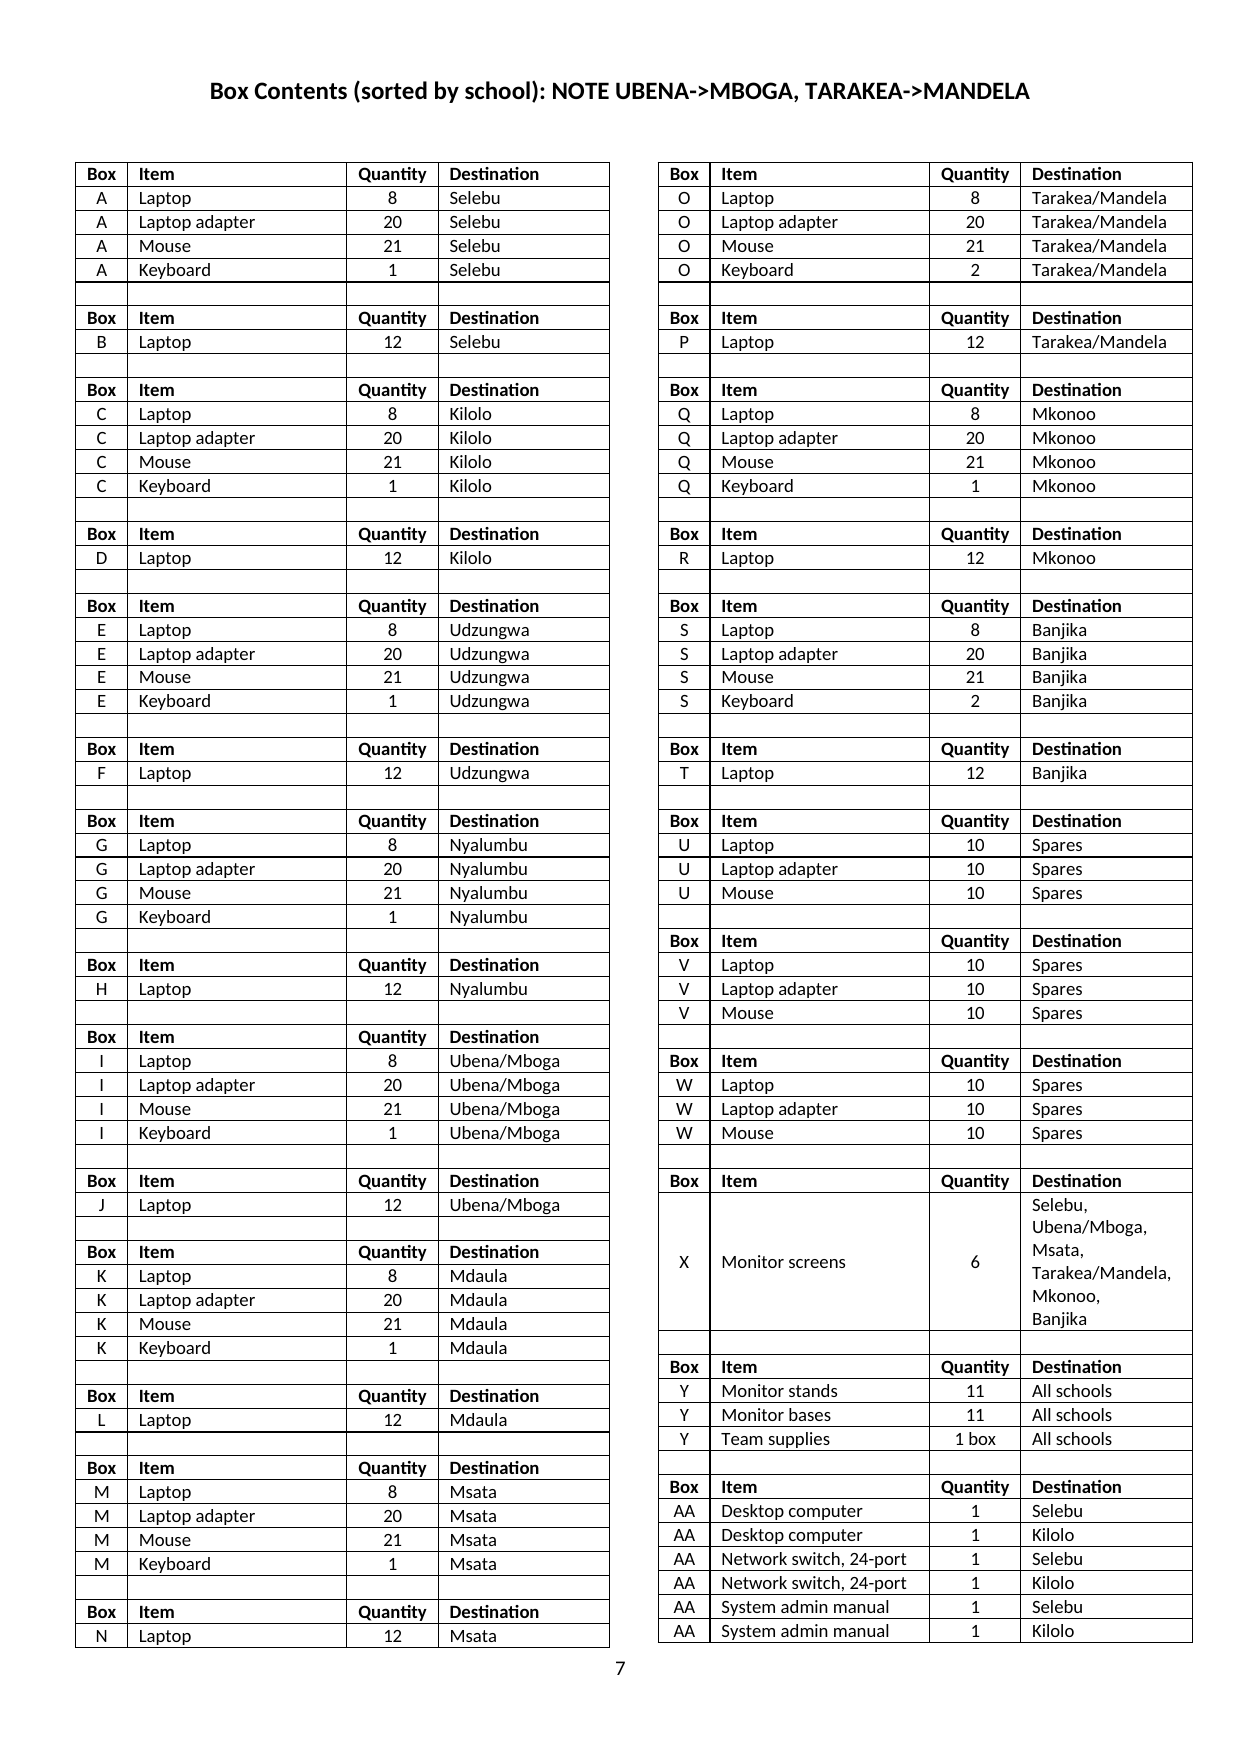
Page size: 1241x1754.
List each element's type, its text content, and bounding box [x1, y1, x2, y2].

table_cell E [76, 666, 127, 689]
table_cell [76, 1576, 127, 1599]
table_cell U [659, 858, 709, 880]
table_cell Kilolo [439, 426, 609, 449]
table_cell [128, 1361, 346, 1383]
table_cell Quantity [930, 929, 1020, 952]
table_cell 1 [347, 905, 438, 928]
table_cell Udzungwa [439, 618, 609, 641]
table_cell Q [659, 426, 709, 449]
table_cell Nyalumbu [439, 977, 609, 1000]
table_cell Msata [439, 1504, 609, 1527]
table_cell [711, 786, 929, 808]
table_cell Selebu [1021, 1547, 1192, 1570]
table_cell Destination [1021, 163, 1192, 186]
table_cell Laptop adapter [128, 211, 346, 233]
table_cell Selebu, Ubena/Mboga, Msata, Tarakea/Mandela, Mkonoo, Banjika [1021, 1193, 1192, 1330]
table_cell 1 [347, 690, 438, 713]
table_cell [659, 786, 709, 808]
table_cell Item [711, 163, 929, 186]
table_cell Item [128, 810, 346, 832]
table_cell Laptop [711, 618, 929, 641]
table_cell [439, 1145, 609, 1168]
table_cell [76, 1361, 127, 1383]
table_cell 1 [347, 1552, 438, 1575]
table_cell Keyboard [128, 1552, 346, 1575]
table_cell [659, 283, 709, 305]
table_cell Mkonoo [1021, 474, 1192, 497]
table_cell Item [711, 810, 929, 832]
table_cell Item [711, 1049, 929, 1072]
table_cell 10 [930, 858, 1020, 880]
table_cell Box [76, 953, 127, 976]
table_cell C [76, 426, 127, 449]
table_cell Laptop [128, 1265, 346, 1288]
table_cell [439, 498, 609, 521]
table_cell I [76, 1121, 127, 1144]
table_cell 20 [930, 211, 1020, 233]
table_cell [439, 354, 609, 377]
table_cell [439, 929, 609, 952]
table_cell [76, 1145, 127, 1168]
table_cell Box [76, 594, 127, 617]
table_cell I [76, 1073, 127, 1096]
table_cell Box [76, 738, 127, 761]
table_cell Quantity [930, 594, 1020, 617]
table_cell 12 [930, 546, 1020, 569]
table_cell System admin manual [711, 1619, 929, 1642]
table_cell Udzungwa [439, 762, 609, 784]
table_cell Desktop computer [711, 1499, 929, 1522]
table_cell [1021, 283, 1192, 305]
table_cell G [76, 858, 127, 880]
table_cell Keyboard [128, 690, 346, 713]
table_cell 10 [930, 1073, 1020, 1096]
table_cell Destination [1021, 522, 1192, 545]
table_cell Y [659, 1427, 709, 1450]
table_cell Q [659, 450, 709, 473]
table_cell 8 [347, 1265, 438, 1288]
table_cell [659, 905, 709, 928]
table_cell Item [128, 1169, 346, 1192]
table_cell Item [128, 738, 346, 761]
table_cell M [76, 1552, 127, 1575]
table_cell [76, 570, 127, 593]
table_cell [711, 1451, 929, 1474]
table_cell M [76, 1480, 127, 1503]
table_cell Spares [1021, 834, 1192, 856]
table_cell Msata [439, 1552, 609, 1575]
table_cell [930, 354, 1020, 377]
table_cell Tarakea/Mandela [1021, 330, 1192, 353]
table_cell Banjika [1021, 690, 1192, 713]
table_cell [1021, 570, 1192, 593]
table_cell Destination [439, 1241, 609, 1264]
table_cell [76, 786, 127, 808]
table_cell AA [659, 1547, 709, 1570]
table_cell Item [711, 738, 929, 761]
table_cell S [659, 666, 709, 689]
table_cell Laptop [711, 762, 929, 784]
table_cell Nyalumbu [439, 858, 609, 880]
table_cell 10 [930, 834, 1020, 856]
table_cell Network switch, 24-port [711, 1571, 929, 1594]
table_cell Destination [1021, 378, 1192, 401]
table_cell G [76, 905, 127, 928]
table_cell [930, 1145, 1020, 1168]
table_cell 8 [347, 834, 438, 856]
table_cell Item [128, 306, 346, 329]
table_cell [347, 498, 438, 521]
table_cell Udzungwa [439, 666, 609, 689]
table_cell [1021, 498, 1192, 521]
table_cell O [659, 259, 709, 281]
table_cell [128, 283, 346, 305]
table_cell 10 [930, 1001, 1020, 1024]
table_cell O [659, 235, 709, 257]
table_cell Laptop adapter [128, 1504, 346, 1527]
table_cell Laptop [128, 546, 346, 569]
table_cell Mouse [711, 1001, 929, 1024]
table_cell V [659, 977, 709, 1000]
table_cell 8 [347, 187, 438, 209]
table_cell Destination [439, 522, 609, 545]
table_cell Monitor stands [711, 1379, 929, 1402]
table_cell 1 [930, 1571, 1020, 1594]
table_cell [930, 498, 1020, 521]
table_cell Selebu [439, 235, 609, 257]
table_cell [659, 498, 709, 521]
table_cell 20 [347, 1504, 438, 1527]
table_cell Item [711, 1475, 929, 1498]
table_cell [76, 1001, 127, 1024]
table_cell Box [76, 810, 127, 832]
table_cell M [76, 1528, 127, 1551]
table_cell Item [128, 378, 346, 401]
table_cell 1 [930, 1547, 1020, 1570]
table_cell Desktop computer [711, 1523, 929, 1546]
table_cell Box [659, 1475, 709, 1498]
table_cell Item [711, 594, 929, 617]
table_cell [347, 1145, 438, 1168]
table_cell Laptop [711, 1073, 929, 1096]
table_cell Box [76, 522, 127, 545]
table_cell [128, 1001, 346, 1024]
table_cell AA [659, 1523, 709, 1546]
table_cell 10 [930, 1121, 1020, 1144]
table_cell Mdaula [439, 1337, 609, 1359]
table_cell 12 [347, 1193, 438, 1216]
table_cell Destination [439, 306, 609, 329]
table_cell Spares [1021, 977, 1192, 1000]
table_cell [128, 786, 346, 808]
table_cell 21 [347, 881, 438, 904]
table_cell B [76, 330, 127, 353]
table_cell F [76, 762, 127, 784]
table_cell Box [659, 738, 709, 761]
table_cell Box [659, 1169, 709, 1192]
table_cell 12 [347, 762, 438, 784]
table_cell Banjika [1021, 762, 1192, 784]
table_cell A [76, 259, 127, 281]
table_cell G [76, 881, 127, 904]
table_cell Box [659, 929, 709, 952]
table_cell [1021, 354, 1192, 377]
table_cell Laptop [711, 402, 929, 425]
table_cell [1021, 1451, 1192, 1474]
table_cell [439, 714, 609, 737]
table_cell Nyalumbu [439, 881, 609, 904]
table_cell X [659, 1193, 709, 1330]
table_cell I [76, 1049, 127, 1072]
table_cell Network switch, 24-port [711, 1547, 929, 1570]
table_cell Laptop adapter [128, 1289, 346, 1312]
table_cell Laptop [128, 618, 346, 641]
table_cell Quantity [347, 1385, 438, 1407]
table_cell [128, 1576, 346, 1599]
table_cell Keyboard [128, 259, 346, 281]
table_cell Destination [1021, 1355, 1192, 1378]
table_cell [659, 354, 709, 377]
table_cell Keyboard [711, 690, 929, 713]
table_cell Quantity [930, 810, 1020, 832]
table_cell Item [128, 1241, 346, 1264]
table_cell [930, 905, 1020, 928]
table_cell Quantity [930, 378, 1020, 401]
table_cell Kilolo [439, 402, 609, 425]
table_cell Mouse [128, 450, 346, 473]
table_cell [76, 1217, 127, 1240]
table_cell [1021, 905, 1192, 928]
table_cell 20 [347, 426, 438, 449]
table_cell Item [128, 594, 346, 617]
table_cell Selebu [1021, 1499, 1192, 1522]
table_cell V [659, 953, 709, 976]
table_cell 21 [347, 1528, 438, 1551]
table_cell [711, 1331, 929, 1354]
table_cell [659, 570, 709, 593]
table_cell Destination [439, 953, 609, 976]
table_cell Quantity [930, 163, 1020, 186]
table_cell All schools [1021, 1427, 1192, 1450]
table_cell [347, 786, 438, 808]
table_cell Box [659, 810, 709, 832]
table_cell Mouse [711, 450, 929, 473]
table_cell Kilolo [1021, 1523, 1192, 1546]
table_cell Box [659, 1049, 709, 1072]
table_cell Selebu [1021, 1595, 1192, 1618]
table_cell Item [711, 306, 929, 329]
text Box Contents (sorted by school): NOTE UBENA->MBOGA, TARAKEA->MANDELA [75, 75, 1165, 106]
table_cell Quantity [347, 810, 438, 832]
table_cell [711, 714, 929, 737]
table_cell Quantity [347, 1241, 438, 1264]
table_cell 20 [347, 1289, 438, 1312]
table_cell [439, 1001, 609, 1024]
table_cell Spares [1021, 858, 1192, 880]
table_cell Item [128, 1456, 346, 1479]
table_cell Keyboard [128, 1337, 346, 1359]
table_cell [347, 354, 438, 377]
table_cell Laptop [128, 187, 346, 209]
table_cell [711, 283, 929, 305]
table_cell Kilolo [439, 546, 609, 569]
table_cell 8 [930, 618, 1020, 641]
table_cell [439, 283, 609, 305]
table_cell [347, 570, 438, 593]
table_cell A [76, 235, 127, 257]
table_cell W [659, 1073, 709, 1096]
table_cell [439, 570, 609, 593]
table_cell Box [76, 306, 127, 329]
table_cell T [659, 762, 709, 784]
table_cell Destination [439, 378, 609, 401]
table_cell [76, 714, 127, 737]
table_cell AA [659, 1571, 709, 1594]
table_cell Nyalumbu [439, 834, 609, 856]
table_cell Mdaula [439, 1313, 609, 1336]
table_cell S [659, 690, 709, 713]
table_cell 21 [930, 666, 1020, 689]
table_cell 21 [347, 235, 438, 257]
table_cell Mouse [128, 666, 346, 689]
table_cell 8 [930, 402, 1020, 425]
table_cell K [76, 1289, 127, 1312]
table_cell Laptop adapter [128, 642, 346, 665]
table_header Item [128, 163, 346, 186]
table_cell Item [128, 953, 346, 976]
table_cell Tarakea/Mandela [1021, 259, 1192, 281]
table_cell Laptop [128, 1193, 346, 1216]
table_cell 8 [347, 402, 438, 425]
table_cell [930, 786, 1020, 808]
table_cell Quantity [930, 1049, 1020, 1072]
table_cell Laptop [128, 402, 346, 425]
table_cell Quantity [930, 306, 1020, 329]
table_cell Mdaula [439, 1289, 609, 1312]
table_cell [711, 1025, 929, 1048]
table_cell E [76, 642, 127, 665]
table_cell [711, 905, 929, 928]
table_cell Y [659, 1379, 709, 1402]
table_cell [76, 283, 127, 305]
table_cell Item [711, 522, 929, 545]
table_cell [1021, 1331, 1192, 1354]
table_cell [128, 1217, 346, 1240]
table_cell [439, 1361, 609, 1383]
table_cell Quantity [347, 1169, 438, 1192]
table_cell Mouse [128, 235, 346, 257]
table_cell Laptop [711, 546, 929, 569]
table_cell Quantity [347, 522, 438, 545]
table_cell Mouse [128, 1528, 346, 1551]
table_cell Laptop adapter [711, 642, 929, 665]
table_cell Destination [439, 1456, 609, 1479]
table_cell AA [659, 1619, 709, 1642]
table_cell [76, 354, 127, 377]
table_cell Ubena/Mboga [439, 1121, 609, 1144]
table_cell Mkonoo [1021, 450, 1192, 473]
table_cell Banjika [1021, 618, 1192, 641]
table_cell Box [76, 1600, 127, 1623]
table_cell 12 [347, 330, 438, 353]
table_cell 12 [347, 1409, 438, 1431]
table_cell [347, 1576, 438, 1599]
table_cell [711, 570, 929, 593]
table_cell Keyboard [128, 474, 346, 497]
table_cell Laptop adapter [711, 858, 929, 880]
table_cell H [76, 977, 127, 1000]
table_cell Ubena/Mboga [439, 1193, 609, 1216]
table_cell 1 [930, 1619, 1020, 1642]
table_cell C [76, 474, 127, 497]
table_cell Y [659, 1403, 709, 1426]
table_cell Keyboard [128, 1121, 346, 1144]
table_cell Box [76, 1169, 127, 1192]
table_cell K [76, 1313, 127, 1336]
table_cell Msata [439, 1480, 609, 1503]
table_cell 11 [930, 1379, 1020, 1402]
table_cell Item [128, 522, 346, 545]
table_cell Mouse [128, 881, 346, 904]
table_cell Ubena/Mboga [439, 1049, 609, 1072]
table_cell Quantity [930, 522, 1020, 545]
table_cell Item [711, 378, 929, 401]
table_cell Destination [439, 738, 609, 761]
table_cell Destination [1021, 1475, 1192, 1498]
table_cell Destination [1021, 594, 1192, 617]
table_cell [128, 1145, 346, 1168]
table_cell 8 [347, 1480, 438, 1503]
table_cell I [76, 1097, 127, 1120]
table_cell Kilolo [439, 450, 609, 473]
table_cell Spares [1021, 1121, 1192, 1144]
table_cell D [76, 546, 127, 569]
table_cell Tarakea/Mandela [1021, 235, 1192, 257]
table_cell Destination [439, 1169, 609, 1192]
table_cell Mouse [711, 1121, 929, 1144]
table_cell [128, 570, 346, 593]
table_cell Mouse [711, 881, 929, 904]
table_cell N [76, 1624, 127, 1647]
table_cell [128, 498, 346, 521]
table_cell [659, 1145, 709, 1168]
table_cell M [76, 1504, 127, 1527]
table_cell Ubena/Mboga [439, 1097, 609, 1120]
table_cell K [76, 1265, 127, 1288]
table_cell AA [659, 1499, 709, 1522]
table_cell Q [659, 402, 709, 425]
table_cell [659, 714, 709, 737]
table_cell [711, 1145, 929, 1168]
table_cell Box [659, 1355, 709, 1378]
table_cell Selebu [439, 211, 609, 233]
table_cell A [76, 211, 127, 233]
table_cell Quantity [930, 1475, 1020, 1498]
table_cell 12 [930, 330, 1020, 353]
table_cell Mkonoo [1021, 402, 1192, 425]
table_cell 1 [930, 1499, 1020, 1522]
table_cell 10 [930, 881, 1020, 904]
table_cell [347, 1001, 438, 1024]
table_cell O [659, 211, 709, 233]
table_cell Mdaula [439, 1265, 609, 1288]
table_cell S [659, 618, 709, 641]
table_cell Quantity [347, 738, 438, 761]
table_cell Item [711, 929, 929, 952]
table_cell 20 [930, 642, 1020, 665]
table_cell Q [659, 474, 709, 497]
table_cell G [76, 834, 127, 856]
table_cell Monitor screens [711, 1193, 929, 1330]
table_cell 1 [930, 1595, 1020, 1618]
table_cell Quantity [347, 953, 438, 976]
table_cell Destination [1021, 929, 1192, 952]
table_cell Box [76, 1025, 127, 1048]
table_cell [1021, 786, 1192, 808]
table_cell Spares [1021, 1073, 1192, 1096]
table_cell [76, 1433, 127, 1455]
table_cell 8 [347, 618, 438, 641]
table_cell 20 [347, 211, 438, 233]
table_cell Item [711, 1169, 929, 1192]
table_cell Laptop [128, 1049, 346, 1072]
table_cell Mkonoo [1021, 546, 1192, 569]
table_cell K [76, 1337, 127, 1359]
table_cell Laptop [128, 834, 346, 856]
table_cell 11 [930, 1403, 1020, 1426]
table_cell [128, 1433, 346, 1455]
table_cell Monitor bases [711, 1403, 929, 1426]
table_cell Quantity [930, 1355, 1020, 1378]
table_cell Laptop adapter [128, 426, 346, 449]
table_cell Destination [439, 1600, 609, 1623]
table_cell Selebu [439, 187, 609, 209]
table_cell Destination [1021, 810, 1192, 832]
table_cell Quantity [930, 1169, 1020, 1192]
table_cell Laptop [711, 187, 929, 209]
table_cell [930, 1451, 1020, 1474]
table_cell 21 [930, 450, 1020, 473]
table_cell Item [711, 1355, 929, 1378]
table_cell 20 [347, 642, 438, 665]
table_cell 21 [347, 666, 438, 689]
table_cell Laptop [128, 977, 346, 1000]
table_cell [711, 354, 929, 377]
table_cell 20 [930, 426, 1020, 449]
table_cell 21 [347, 450, 438, 473]
table_cell Tarakea/Mandela [1021, 187, 1192, 209]
table_cell Destination [439, 810, 609, 832]
table_cell 20 [347, 1073, 438, 1096]
table_cell O [659, 187, 709, 209]
table_cell Udzungwa [439, 642, 609, 665]
table_cell Keyboard [711, 259, 929, 281]
table_cell L [76, 1409, 127, 1431]
table_cell [128, 929, 346, 952]
table_cell [439, 1433, 609, 1455]
table_cell [347, 929, 438, 952]
table_cell Laptop [128, 330, 346, 353]
table_cell Quantity [347, 1025, 438, 1048]
table_cell E [76, 690, 127, 713]
table_cell System admin manual [711, 1595, 929, 1618]
table_cell Box [76, 378, 127, 401]
table_header Destination [439, 163, 609, 186]
table_cell Keyboard [711, 474, 929, 497]
table_cell A [76, 187, 127, 209]
table_cell Ubena/Mboga [439, 1073, 609, 1096]
table_cell Spares [1021, 1001, 1192, 1024]
table_cell Laptop adapter [128, 858, 346, 880]
table_cell 21 [347, 1097, 438, 1120]
table_cell [1021, 714, 1192, 737]
table_cell [347, 1217, 438, 1240]
table_cell 1 box [930, 1427, 1020, 1450]
table_cell Destination [1021, 738, 1192, 761]
table_cell AA [659, 1595, 709, 1618]
table_cell [930, 283, 1020, 305]
table_cell [930, 570, 1020, 593]
table_cell W [659, 1121, 709, 1144]
table_cell Destination [439, 1025, 609, 1048]
table_cell Quantity [347, 378, 438, 401]
table_cell Quantity [347, 306, 438, 329]
table_cell Nyalumbu [439, 905, 609, 928]
table_cell Destination [1021, 1049, 1192, 1072]
table_cell [439, 1217, 609, 1240]
table_cell [128, 354, 346, 377]
table_cell [1021, 1145, 1192, 1168]
table_cell [128, 714, 346, 737]
table_cell [347, 1361, 438, 1383]
table_cell 1 [930, 474, 1020, 497]
table_cell C [76, 402, 127, 425]
table_cell Quantity [347, 1456, 438, 1479]
table_cell Box [659, 522, 709, 545]
table_cell V [659, 1001, 709, 1024]
table_cell [439, 1576, 609, 1599]
table_cell Item [128, 1385, 346, 1407]
table_cell 1 [347, 474, 438, 497]
table_cell C [76, 450, 127, 473]
table_cell 21 [347, 1313, 438, 1336]
table_cell Laptop adapter [128, 1073, 346, 1096]
table_cell All schools [1021, 1403, 1192, 1426]
table_cell Mkonoo [1021, 426, 1192, 449]
table_cell Laptop adapter [711, 426, 929, 449]
table_cell [711, 498, 929, 521]
table_cell Selebu [439, 259, 609, 281]
table_cell Spares [1021, 1097, 1192, 1120]
table_cell Destination [439, 594, 609, 617]
table_cell 10 [930, 977, 1020, 1000]
table_cell Laptop [128, 762, 346, 784]
table_cell 10 [930, 1097, 1020, 1120]
table_cell Box [659, 306, 709, 329]
table_cell Laptop [128, 1480, 346, 1503]
table_cell Keyboard [128, 905, 346, 928]
table_cell Laptop adapter [711, 211, 929, 233]
table_cell E [76, 618, 127, 641]
table_cell Box [76, 1456, 127, 1479]
table_cell 2 [930, 259, 1020, 281]
table_cell [76, 498, 127, 521]
table_cell 1 [347, 1121, 438, 1144]
table_cell 12 [347, 546, 438, 569]
table_cell [347, 714, 438, 737]
table_cell All schools [1021, 1379, 1192, 1402]
table_cell Selebu [439, 330, 609, 353]
table_cell Destination [1021, 1169, 1192, 1192]
table_cell Box [76, 1241, 127, 1264]
table_cell 20 [347, 858, 438, 880]
table_cell Mouse [128, 1313, 346, 1336]
table_cell Box [659, 378, 709, 401]
table_cell P [659, 330, 709, 353]
table_cell Msata [439, 1528, 609, 1551]
table_cell [930, 1025, 1020, 1048]
table_cell Box [76, 1385, 127, 1407]
table_cell U [659, 834, 709, 856]
table_cell Banjika [1021, 642, 1192, 665]
table_cell Udzungwa [439, 690, 609, 713]
table_cell Box [659, 163, 709, 186]
table_cell 2 [930, 690, 1020, 713]
table_cell Quantity [347, 594, 438, 617]
table_cell [930, 1331, 1020, 1354]
table_cell 6 [930, 1193, 1020, 1330]
table_cell Laptop adapter [711, 1097, 929, 1120]
table_cell 10 [930, 953, 1020, 976]
table_cell Spares [1021, 881, 1192, 904]
table_cell Kilolo [1021, 1571, 1192, 1594]
table_cell [347, 1433, 438, 1455]
table_cell [347, 283, 438, 305]
table_cell 8 [347, 1049, 438, 1072]
table_cell 12 [347, 1624, 438, 1647]
table_header Box [76, 163, 127, 186]
table_cell Item [128, 1025, 346, 1048]
table_cell [659, 1025, 709, 1048]
table_cell Quantity [930, 738, 1020, 761]
table_cell Mouse [711, 235, 929, 257]
table_cell [76, 929, 127, 952]
table_cell Mouse [711, 666, 929, 689]
table_cell Laptop [128, 1409, 346, 1431]
table_cell 12 [347, 977, 438, 1000]
table_cell W [659, 1097, 709, 1120]
table_cell Destination [1021, 306, 1192, 329]
table_cell [930, 714, 1020, 737]
table_cell Quantity [347, 1600, 438, 1623]
table_cell 1 [930, 1523, 1020, 1546]
table_cell Spares [1021, 953, 1192, 976]
table_cell 1 [347, 259, 438, 281]
table_cell [659, 1451, 709, 1474]
table_cell [659, 1331, 709, 1354]
table_cell Kilolo [439, 474, 609, 497]
table_cell R [659, 546, 709, 569]
table_cell 1 [347, 1337, 438, 1359]
table_header Quantity [347, 163, 438, 186]
table_cell Team supplies [711, 1427, 929, 1450]
table_cell Destination [439, 1385, 609, 1407]
table_cell Laptop adapter [711, 977, 929, 1000]
table_cell Mouse [128, 1097, 346, 1120]
table_cell Laptop [711, 953, 929, 976]
table_cell J [76, 1193, 127, 1216]
table_cell 21 [930, 235, 1020, 257]
table_cell S [659, 642, 709, 665]
table_cell Box [659, 594, 709, 617]
table_cell Laptop [711, 834, 929, 856]
table_cell Item [128, 1600, 346, 1623]
table_cell 8 [930, 187, 1020, 209]
table_cell Tarakea/Mandela [1021, 211, 1192, 233]
table_cell U [659, 881, 709, 904]
table_cell Mdaula [439, 1409, 609, 1431]
table_cell Banjika [1021, 666, 1192, 689]
table_cell Laptop [711, 330, 929, 353]
table_cell Kilolo [1021, 1619, 1192, 1642]
table_cell [439, 786, 609, 808]
table_cell [1021, 1025, 1192, 1048]
table_cell Laptop [128, 1624, 346, 1647]
table_cell 12 [930, 762, 1020, 784]
table_cell Msata [439, 1624, 609, 1647]
